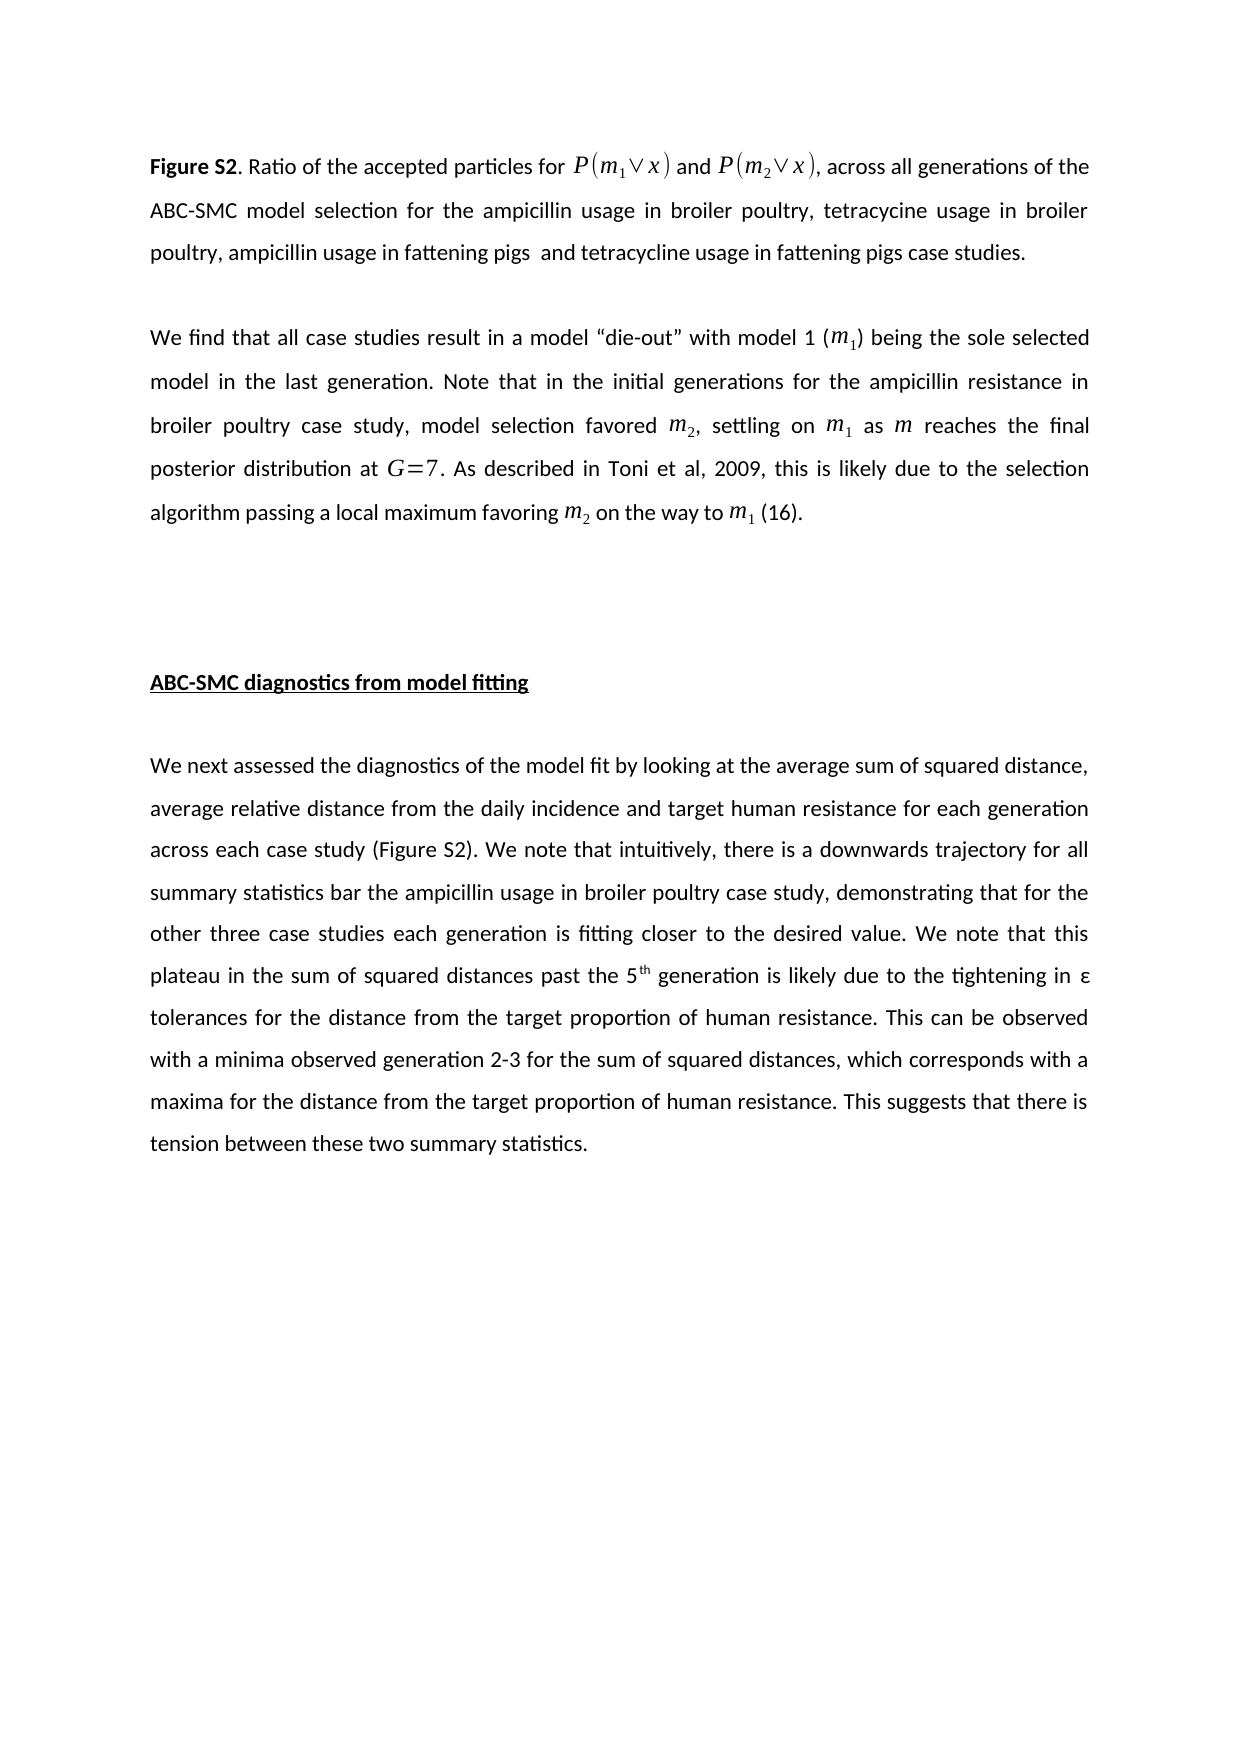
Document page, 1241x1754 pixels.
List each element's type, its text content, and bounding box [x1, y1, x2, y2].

text We find that all case studies result in a model “die-out” with model 1 () being the sole selected model in the last generation. Note that in the initial generations for the ampicillin resistance in broiler poultry case study, model selection favored , settling on as reaches the final posterior distribution at . As described in Toni et al, 2009, this is likely due to the selection algorithm passing a local maximum favoring on the way to (16). [150, 322, 1090, 528]
text Figure S2. Ratio of the accepted particles for and , across all generations of the ABC-SMC model selection for the ampicillin usage in broiler poultry, tetracycine usage in broiler poultry, ampicillin usage in fattening pigs and tetracycline usage in fattening pigs case studies. [150, 150, 1090, 266]
text ABC-SMC diagnostics from model fitting [150, 668, 1090, 696]
text We next assessed the diagnostics of the model fit by looking at the average sum of squared distance, average relative distance from the daily incidence and target human resistance for each generation across each case study (Figure S2). We note that intuitively, there is a downwards trajectory for all summary statistics bar the ampicillin usage in broiler poultry case study, demonstrating that for the other three case studies each generation is fitting closer to the desired value. We note that this plateau in the sum of squared distances past the 5th generation is likely due to the tightening in ε tolerances for the distance from the target proportion of human resistance. This can be observed with a minima observed generation 2-3 for the sum of squared distances, which corresponds with a maxima for the distance from the target proportion of human resistance. This suggests that there is tension between these two summary statistics. [150, 752, 1090, 1157]
